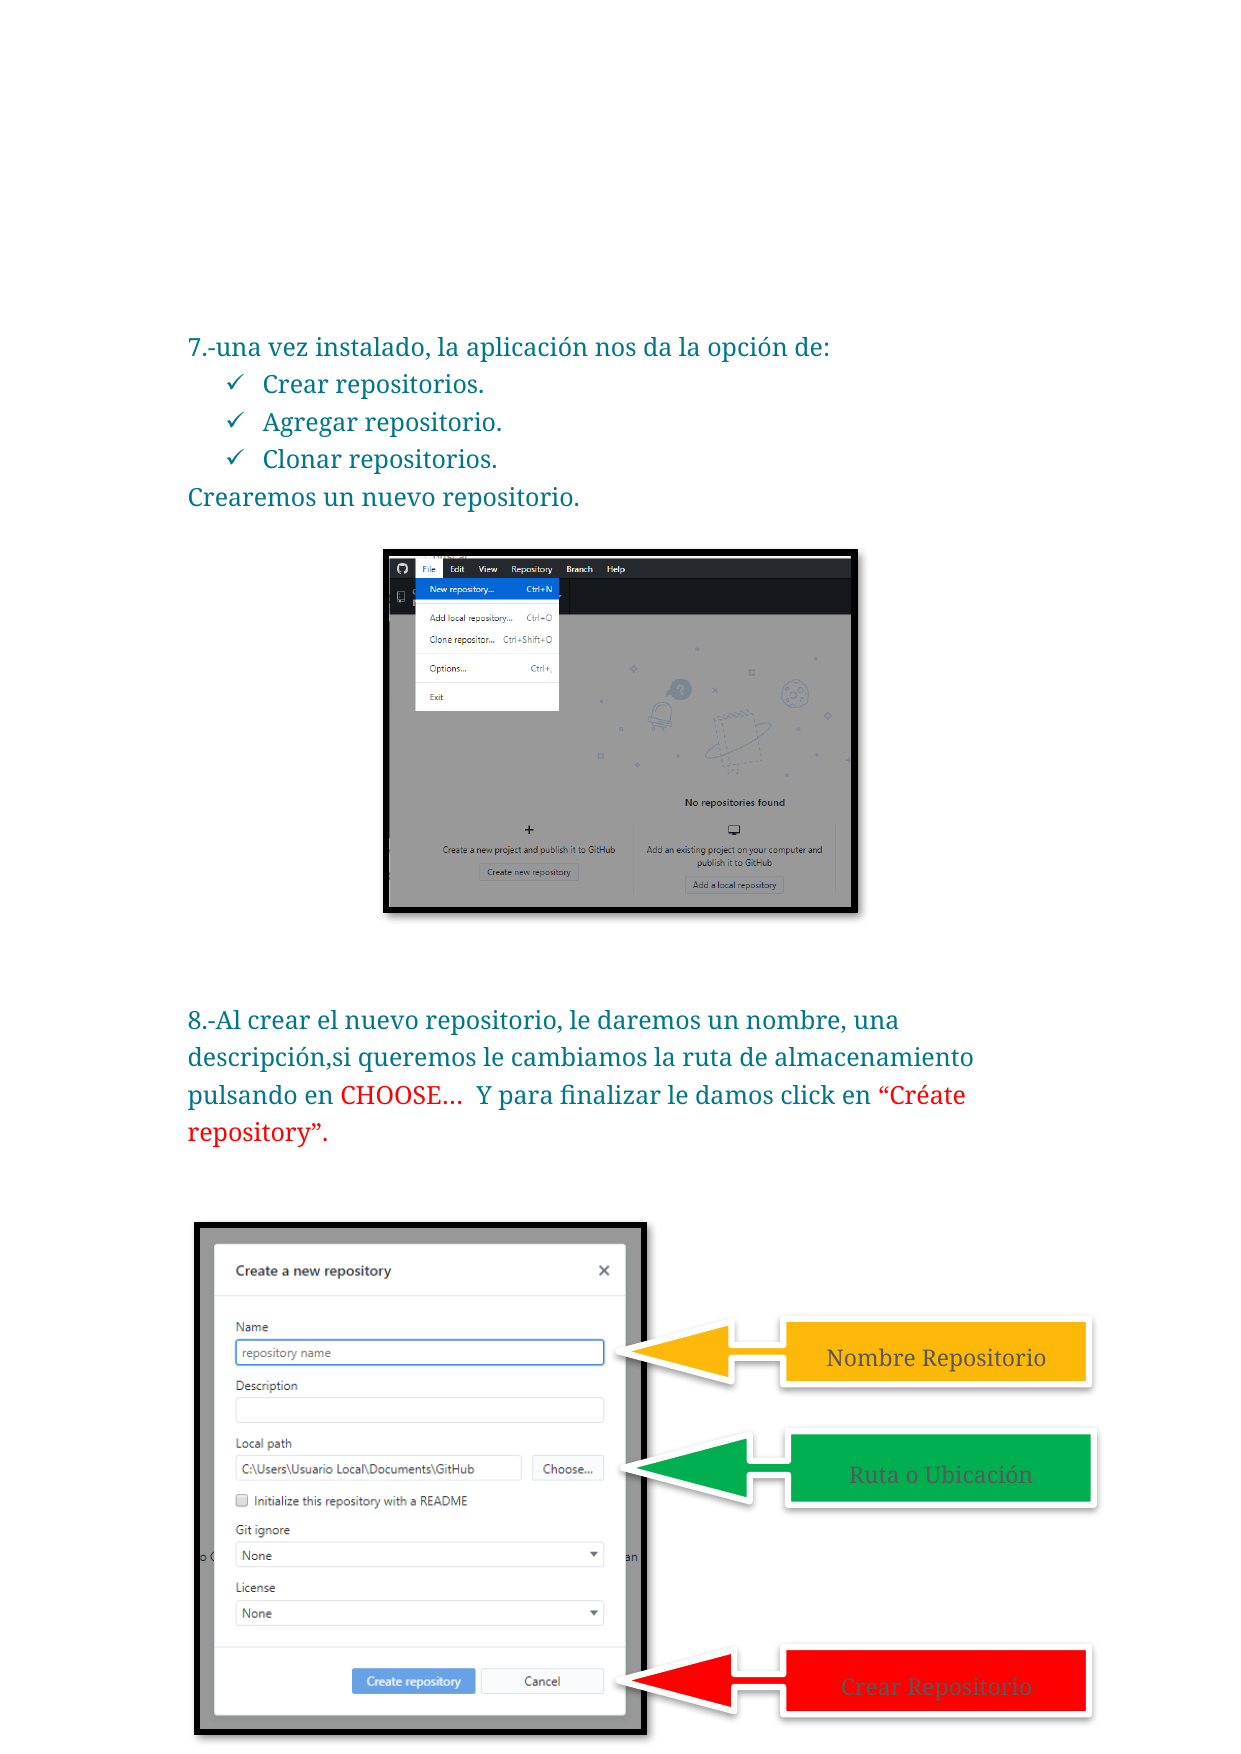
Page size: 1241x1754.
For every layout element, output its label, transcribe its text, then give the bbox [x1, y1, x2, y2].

subtitle Agregar repositorio. [225, 404, 1053, 438]
subtitle Clonar repositorios. [225, 442, 1053, 476]
subtitle 8.-Al crear el nuevo repositorio, le daremos un nombre, una descripción,si queremos le cambiamos la ruta de almacenamiento pulsando en CHOOSE… Y para finalizar le damos click en “Créate repository”. [187, 1003, 1053, 1149]
subtitle Crearemos un nuevo repositorio. [187, 479, 1053, 513]
subtitle Crear repositorios. [225, 367, 1053, 401]
subtitle 7.-una vez instalado, la aplicación nos da la opción de: [187, 329, 1053, 364]
picture [200, 1228, 641, 1729]
picture [389, 556, 851, 907]
